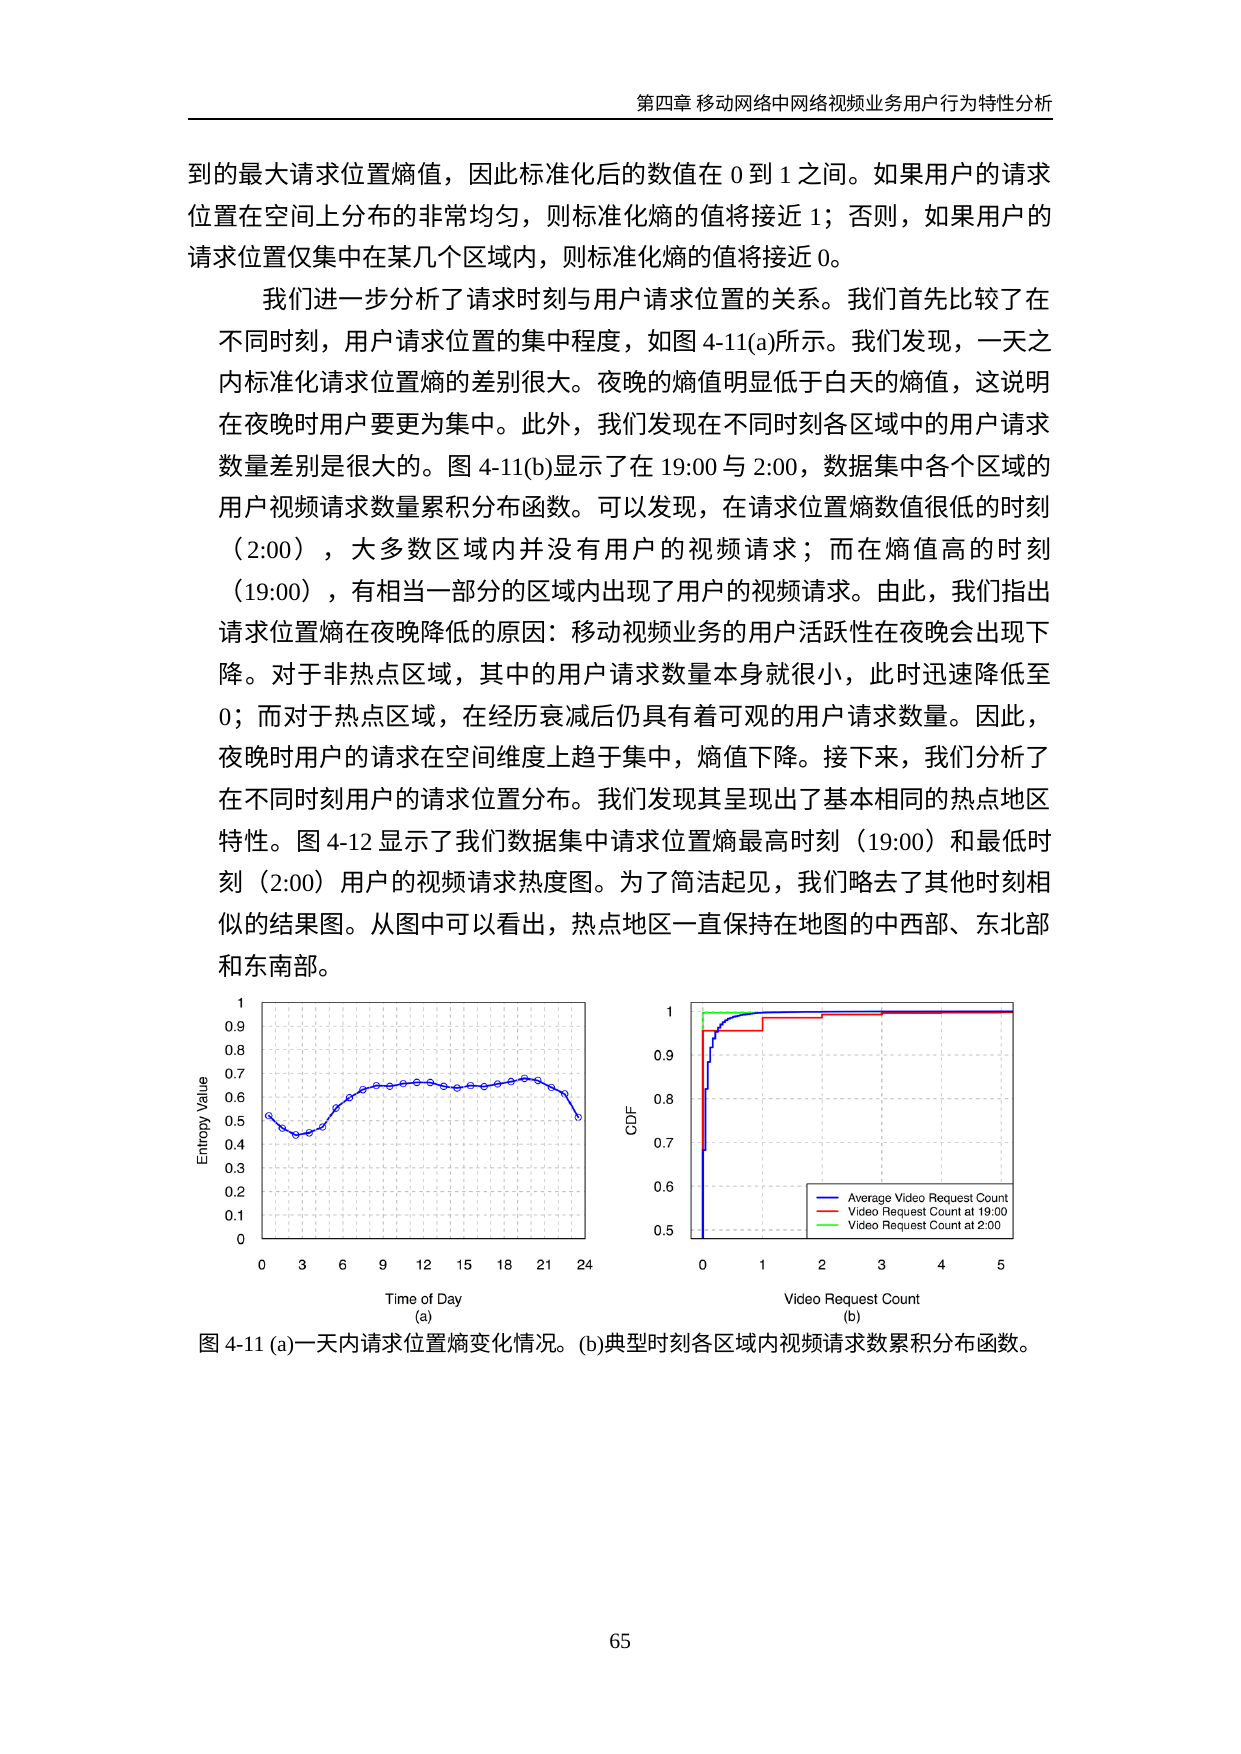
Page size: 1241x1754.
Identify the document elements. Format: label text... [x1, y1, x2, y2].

picture [192, 983, 1049, 1326]
text 我们进一步分析了请求时刻与用户请求位置的关系。我们首先比较了在不同时刻，用户请求位置的集中程度，如图4-11(a)所示。我们发现，一天之内标准化请求位置熵的差别很大。夜晚的熵值明显低于白天的熵值，这说明在夜晚时用户要更为集中。此外，我们发现在不同时刻各区域中的用户请求数量差别是很大的。图4-11(b)显示了在19:00与2:00，数据集中各个区域的用户视频请求数量累积分布函数。可以发现，在请求位置熵数值很低的时刻（2:00），大多数区域内并没有用户的视频请求；而在熵值高的时刻（19:00），有相当一部分的区域内出现了用户的视频请求。由此，我们指出请求位置熵在夜晚降低的原因：移动视频业务的用户活跃性在夜晚会出现下降。对于非热点区域，其中的用户请求数量本身就很小，此时迅速降低至0；而对于热点区域，在经历衰减后仍具有着可观的用户请求数量。因此，夜晚时用户的请求在空间维度上趋于集中，熵值下降。接下来，我们分析了在不同时刻用户的请求位置分布。我们发现其呈现出了基本相同的热点地区特性。图4-12显示了我们数据集中请求位置熵最高时刻（19:00）和最低时刻（2:00）用户的视频请求热度图。为了简洁起见，我们略去了其他时刻相似的结果图。从图中可以看出，热点地区一直保持在地图的中西部、东北部和东南部。 [219, 275, 1053, 983]
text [187, 150, 1053, 275]
text 图4-11 (a)一天内请求位置熵变化情况。(b)典型时刻各区域内视频请求数累积分布函数。 [187, 1326, 1053, 1357]
